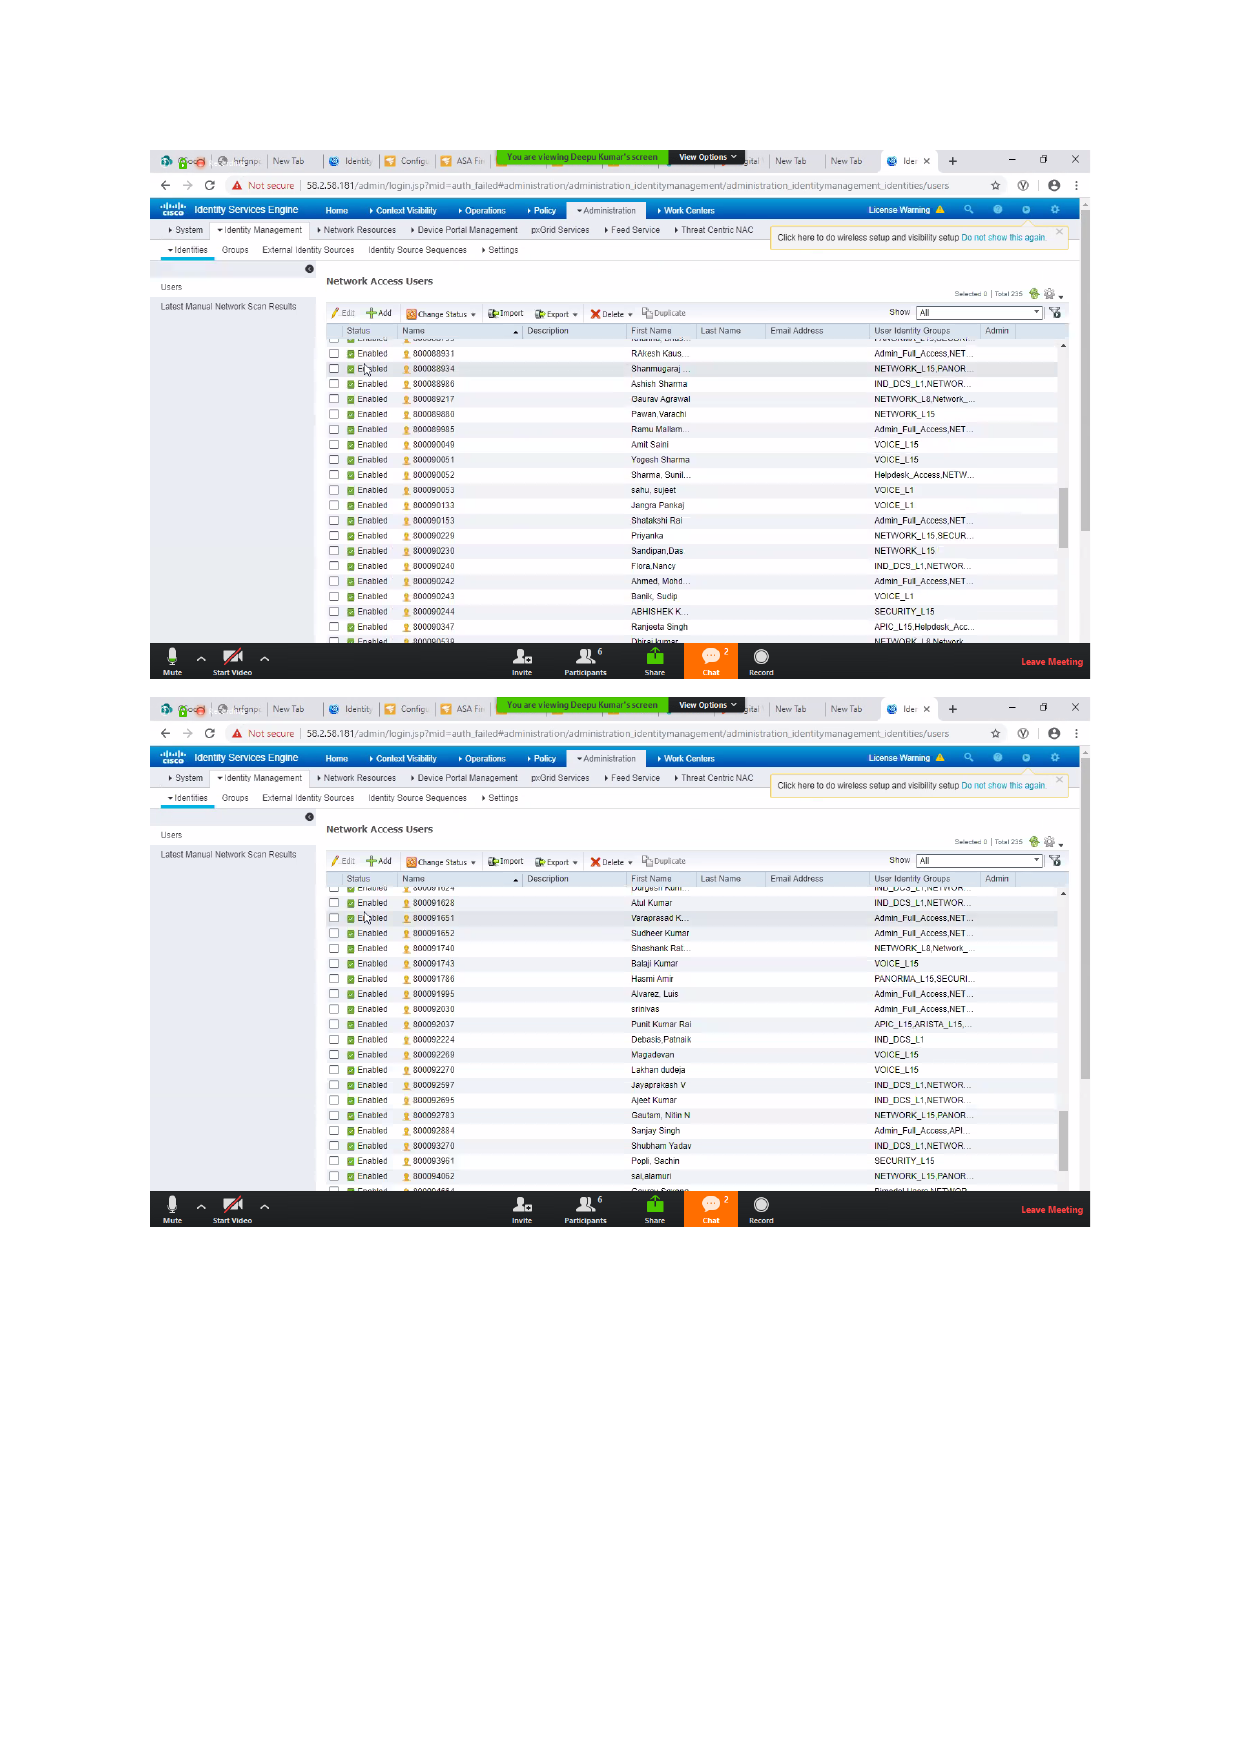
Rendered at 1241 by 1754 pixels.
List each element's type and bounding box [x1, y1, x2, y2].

picture [150, 697, 1091, 1227]
picture [150, 150, 1091, 679]
